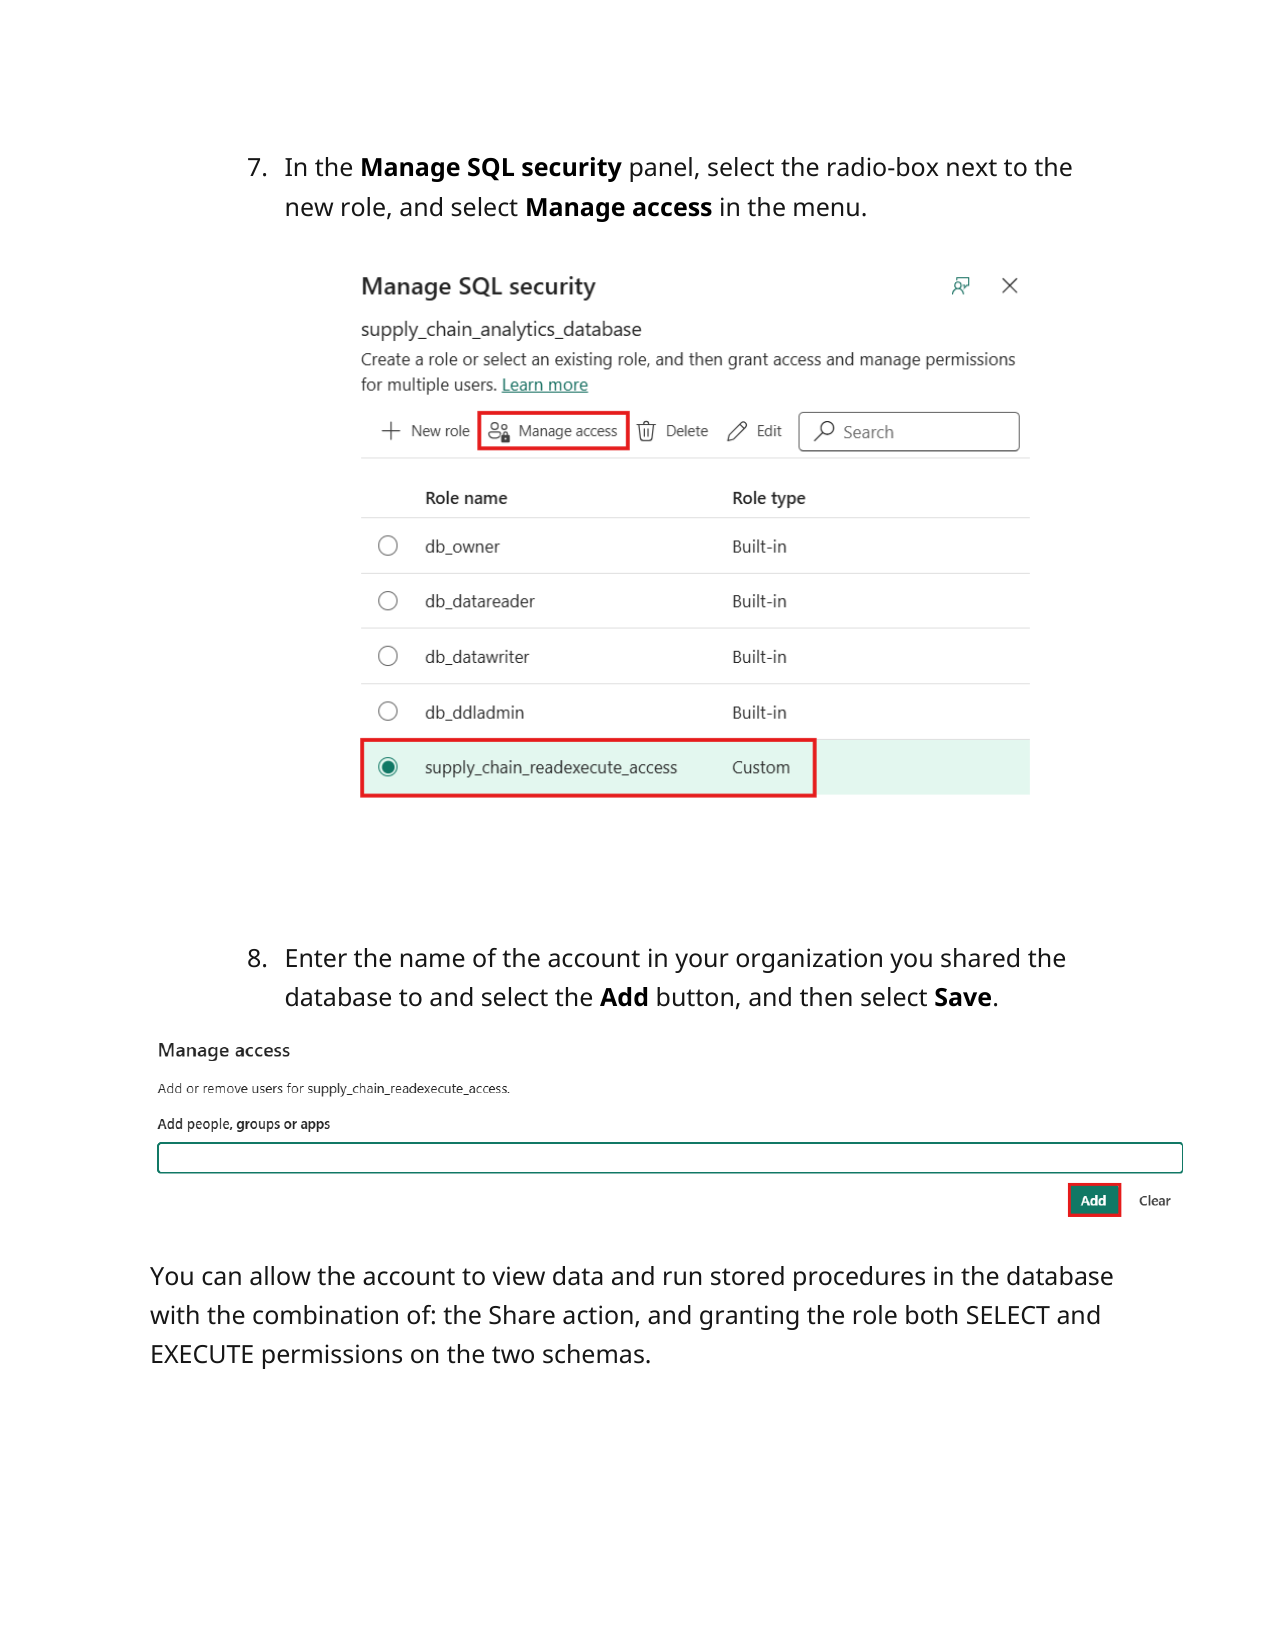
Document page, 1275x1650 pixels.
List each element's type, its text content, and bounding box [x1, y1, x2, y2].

picture [145, 1032, 1186, 1222]
picture [346, 258, 1045, 824]
list Enter the name of the account in your organization you shared the database to and select the Add button, and then select Save. [247, 941, 1125, 1014]
list In the Manage SQL security panel, select the radio-box next to the new role, and select Manage access in the menu. [247, 150, 1125, 223]
text You can allow the account to view data and run stored procedures in the database with the combination of: the Share action, and granting the role both SELECT and EXECUTE permissions on the two schemas. [150, 1222, 1125, 1371]
